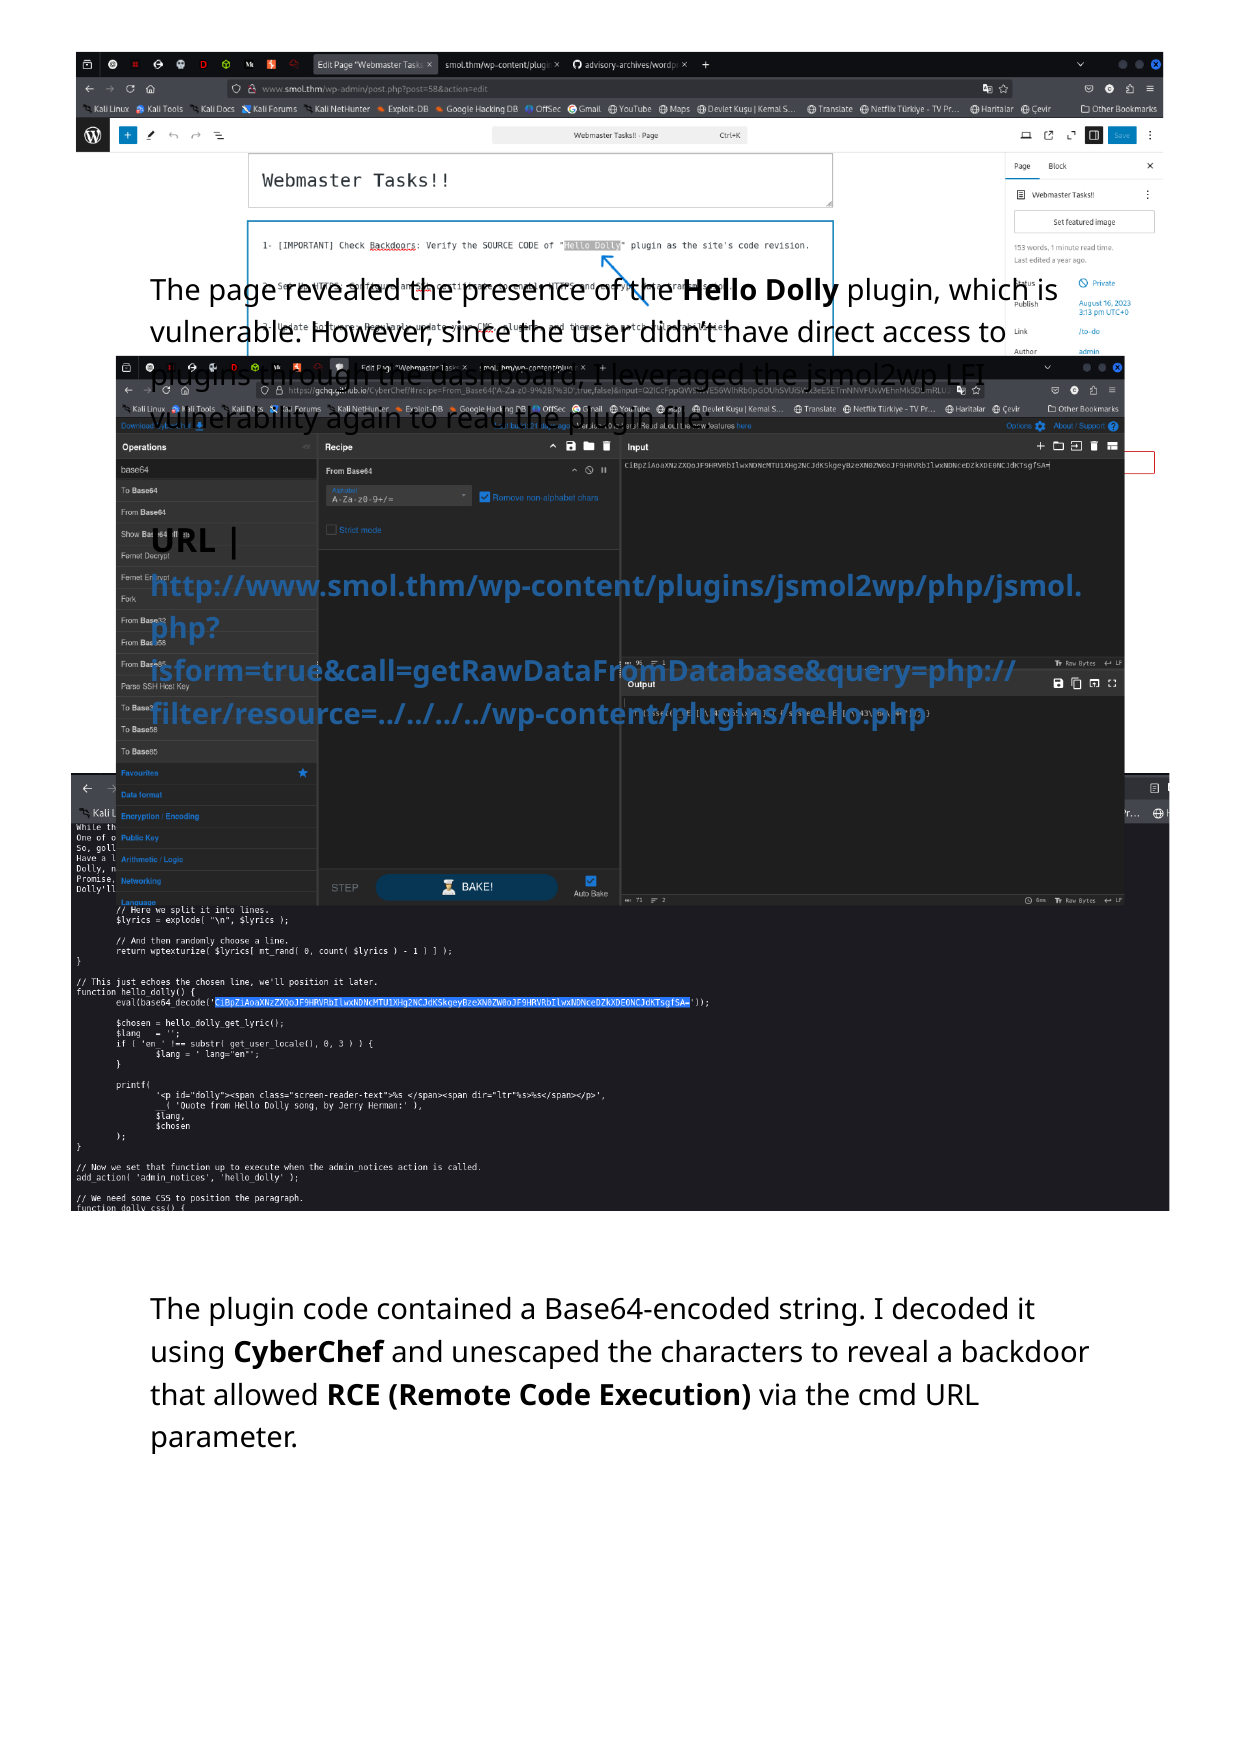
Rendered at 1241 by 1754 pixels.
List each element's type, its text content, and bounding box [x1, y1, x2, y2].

text The plugin code contained a Base64-encoded string. I decoded it using CyberChef and unescaped the characters to reveal a backdoor that allowed RCE (Remote Code Execution) via the cmd URL parameter. [150, 1288, 1090, 1456]
text URL | http://www.smol.thm/wp-content/plugins/jsmol2wp/php/jsmol.php?isform=true&call=getRawDataFromDatabase&query=php://filter/resource=../../../../wp-content/plugins/hello.php [150, 516, 1090, 733]
picture [70, 51, 1170, 1211]
text The page revealed the presence of the Hello Dolly plugin, which is vulnerable. However, since the user didn’t have direct access to plugins through the dashboard, I leveraged the jsmol2wp LFI vulnerability again to read the plugin file: [150, 269, 1090, 437]
